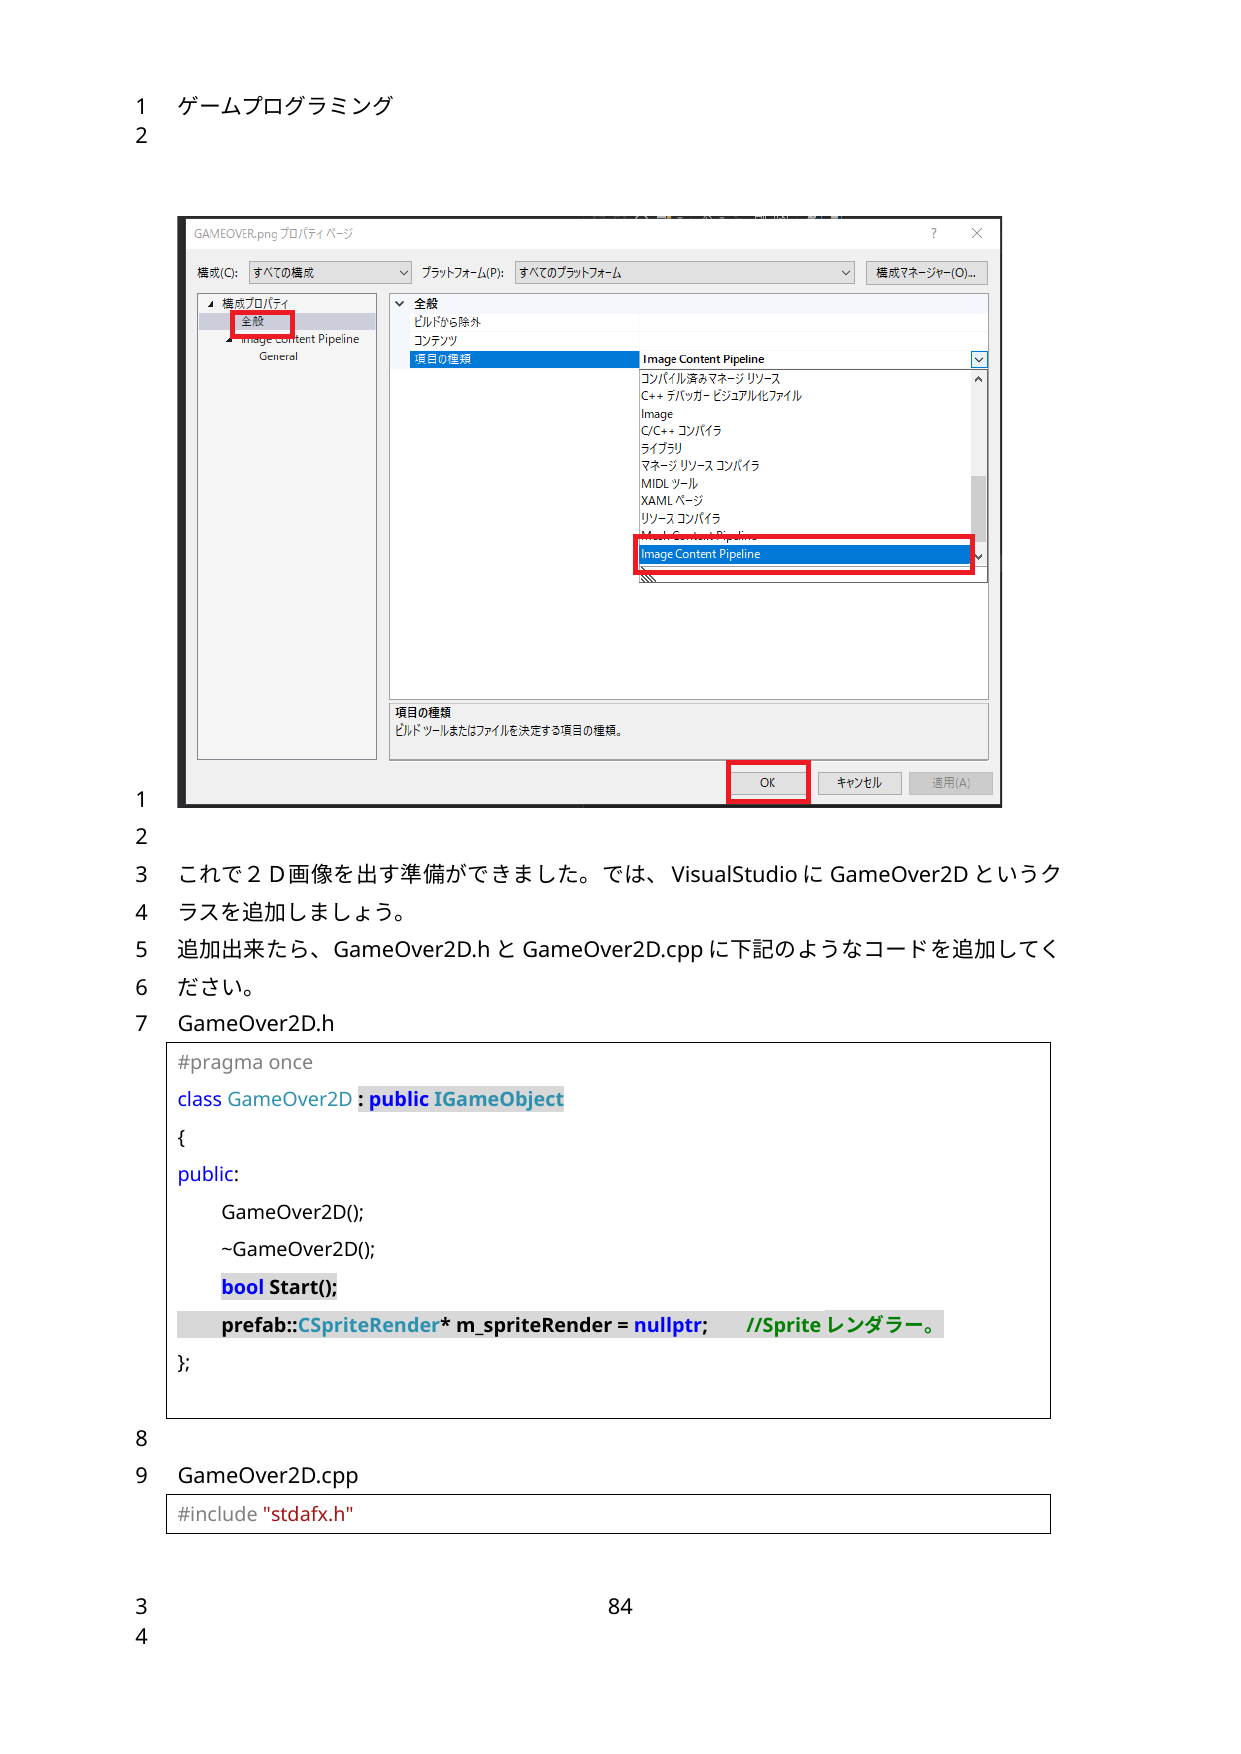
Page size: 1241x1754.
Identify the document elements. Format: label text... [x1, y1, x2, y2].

text これで２Ｄ画像を出す準備ができました。では、VisualStudioにGameOver2Dというクラスを追加しましょう。 [177, 854, 1063, 929]
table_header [167, 1495, 1050, 1532]
picture [177, 216, 1003, 808]
text GameOver2D.cpp [177, 1456, 1063, 1494]
table_header #pragma once class GameOver2D : public IGameObject { public: GameOver2D(); ~GameOver2D(); bool Start(); prefab::CSpriteRender* m_spriteRender = nullptr; //Spriteレンダラー。 }; [167, 1043, 1050, 1418]
text GameOver2D.h [177, 1004, 1063, 1042]
text 追加出来たら、GameOver2D.hとGameOver2D.cppに下記のようなコードを追加してください。 [177, 929, 1063, 1004]
